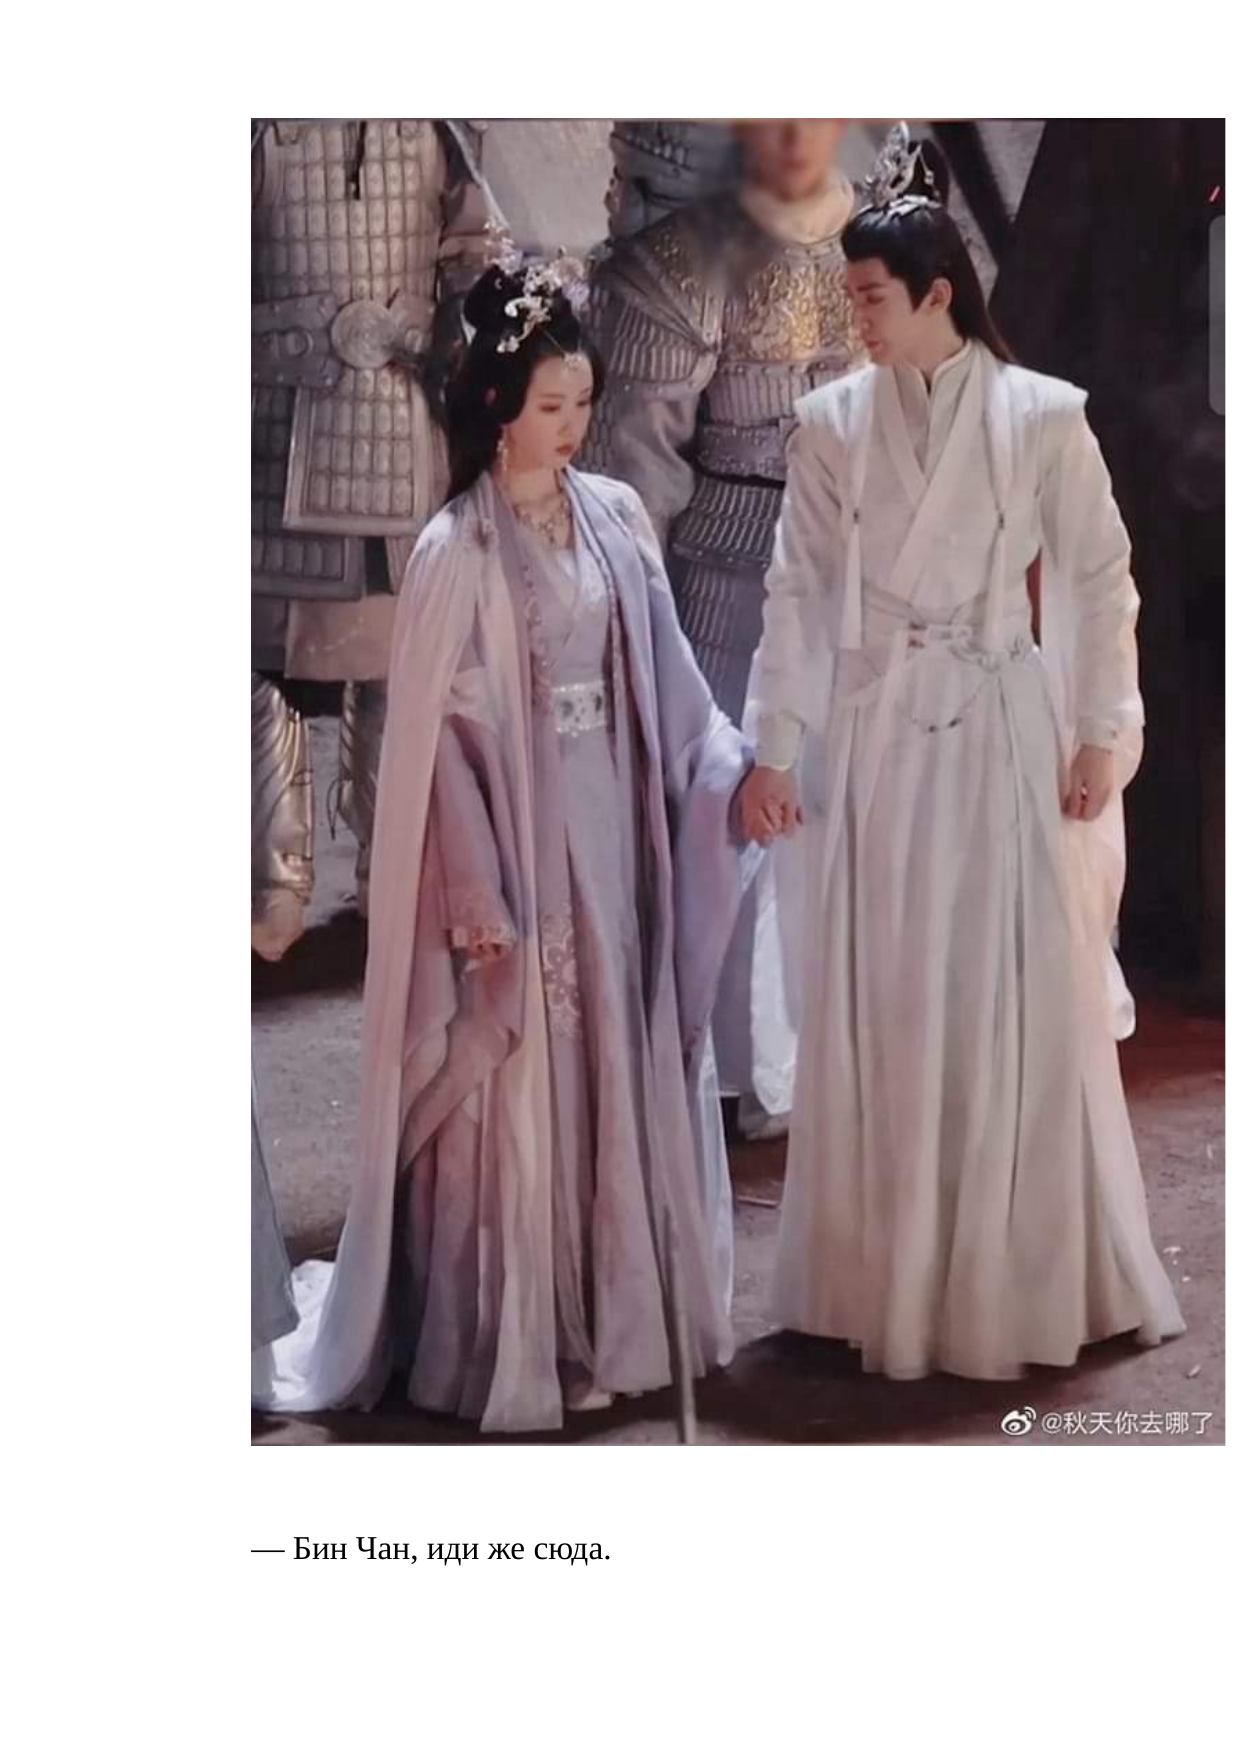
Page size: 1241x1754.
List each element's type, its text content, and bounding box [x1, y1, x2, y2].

text — Бин Чан, иди же сюда. [177, 1528, 1152, 1567]
picture [251, 118, 1226, 1446]
